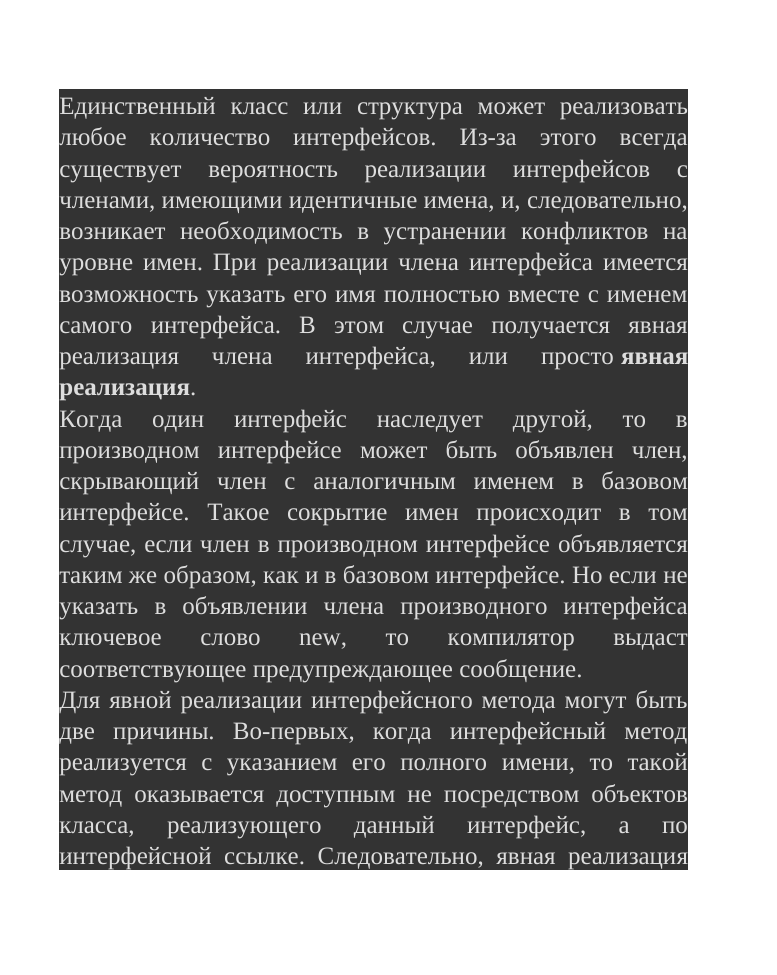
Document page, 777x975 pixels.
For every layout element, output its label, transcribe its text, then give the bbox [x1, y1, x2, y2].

text Когда один интерфейс наследует другой, то в производном интерфейсе может быть объявлен член, скрывающий член с аналогичным именем в базовом интерфейсе. Такое сокрытие имен происходит в том случае, если член в производном интерфейсе объявляется таким же образом, как и в базовом интерфейсе. Но если не указать в объявлении члена производного интерфейса ключевое слово new, то компилятор выдаст соответствующее предупреждающее сообщение. [59, 401, 688, 682]
text Единственный класс или структура может реализовать любое количество интерфейсов. Из-за этого всегда существует вероятность реализации интерфейсов с членами, имеющими идентичные имена, и, следовательно, возникает необходимость в устранении конфликтов на уровне имен. При реализации члена интерфейса имеется возможность указать его имя полностью вместе с именем самого интерфейса. В этом случае получается явная реализация члена интерфейса, или просто явная реализация. [59, 89, 688, 401]
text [59, 682, 688, 870]
